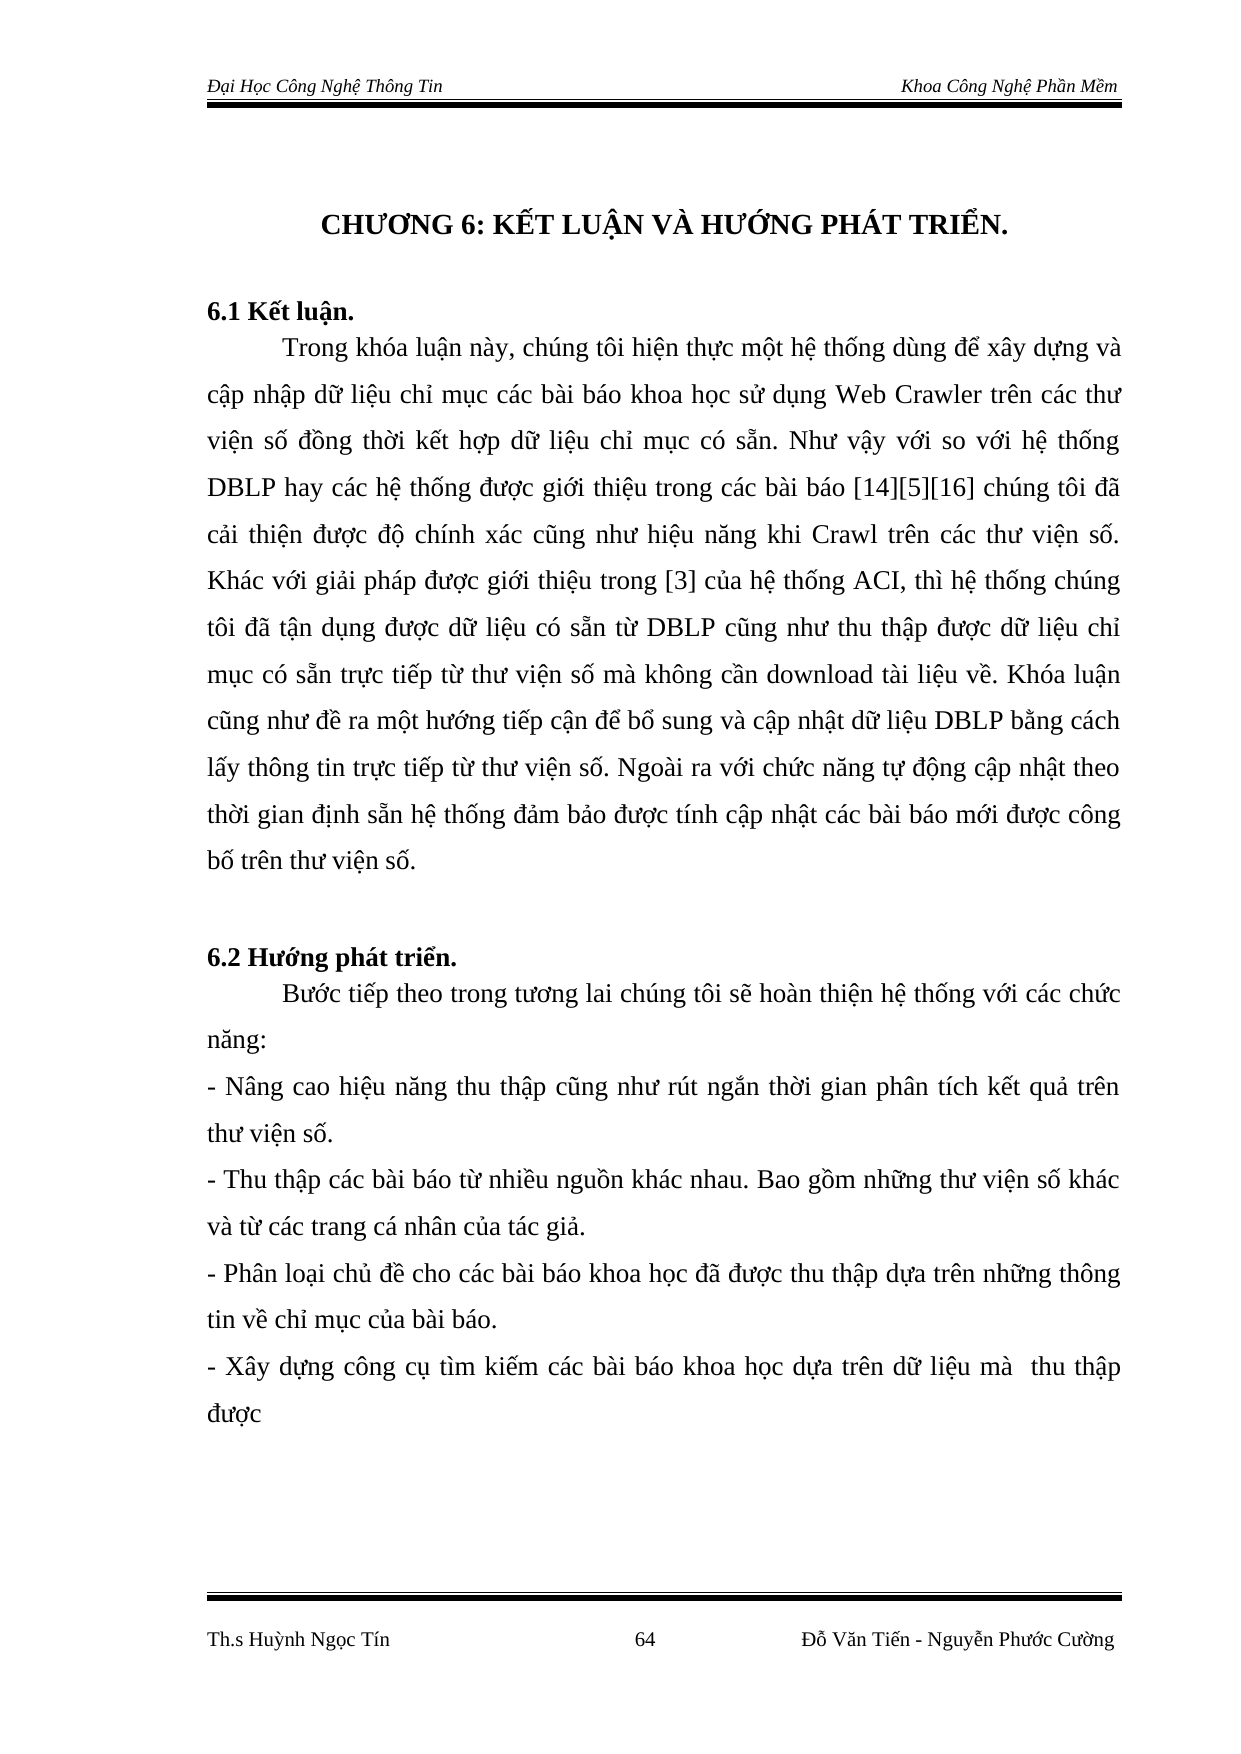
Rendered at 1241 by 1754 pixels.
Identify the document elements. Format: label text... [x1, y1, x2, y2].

text - Phân loại chủ đề cho các bài báo khoa học đã được thu thập dựa trên những thông tin về chỉ mục của bài báo. [207, 1257, 1122, 1334]
subtitle CHƯƠNG 6: KẾT LUẬN VÀ HƯỚNG PHÁT TRIỂN. [207, 207, 1122, 240]
text - Nâng cao hiệu năng thu thập cũng như rút ngắn thời gian phân tích kết quả trên thư viện số. [207, 1070, 1122, 1148]
text Bước tiếp theo trong tương lai chúng tôi sẽ hoàn thiện hệ thống với các chức năng: [207, 977, 1122, 1054]
subtitle 6.2 Hướng phát triển. [207, 941, 1122, 972]
text Trong khóa luận này, chúng tôi hiện thực một hệ thống dùng để xây dựng và cập nhập dữ liệu chỉ mục các bài báo khoa học sử dụng Web Crawler trên các thư viện số đồng thời kết hợp dữ liệu chỉ mục có sẵn. Như vậy với so với hệ thống DBLP hay các hệ thống được giới thiệu trong các bài báo [14][5][16] chúng tôi đã cải thiện được độ chính xác cũng như hiệu năng khi Crawl trên các thư viện số. Khác với giải pháp được giới thiệu trong [3] của hệ thống ACI, thì hệ thống chúng tôi đã tận dụng được dữ liệu có sẵn từ DBLP cũng như thu thập được dữ liệu chỉ mục có sẵn trực tiếp từ thư viện số mà không cần download tài liệu về. Khóa luận cũng như đề ra một hướng tiếp cận để bổ sung và cập nhật dữ liệu DBLP bằng cách lấy thông tin trực tiếp từ thư viện số. Ngoài ra với chức năng tự động cập nhật theo thời gian định sẵn hệ thống đảm bảo được tính cập nhật các bài báo mới được công bố trên thư viện số. [207, 331, 1122, 876]
text - Thu thập các bài báo từ nhiều nguồn khác nhau. Bao gồm những thư viện số khác và từ các trang cá nhân của tác giả. [207, 1163, 1122, 1241]
subtitle 6.1 Kết luận. [207, 295, 1122, 326]
text - Xây dựng công cụ tìm kiếm các bài báo khoa học dựa trên dữ liệu mà thu thập được [207, 1350, 1122, 1428]
